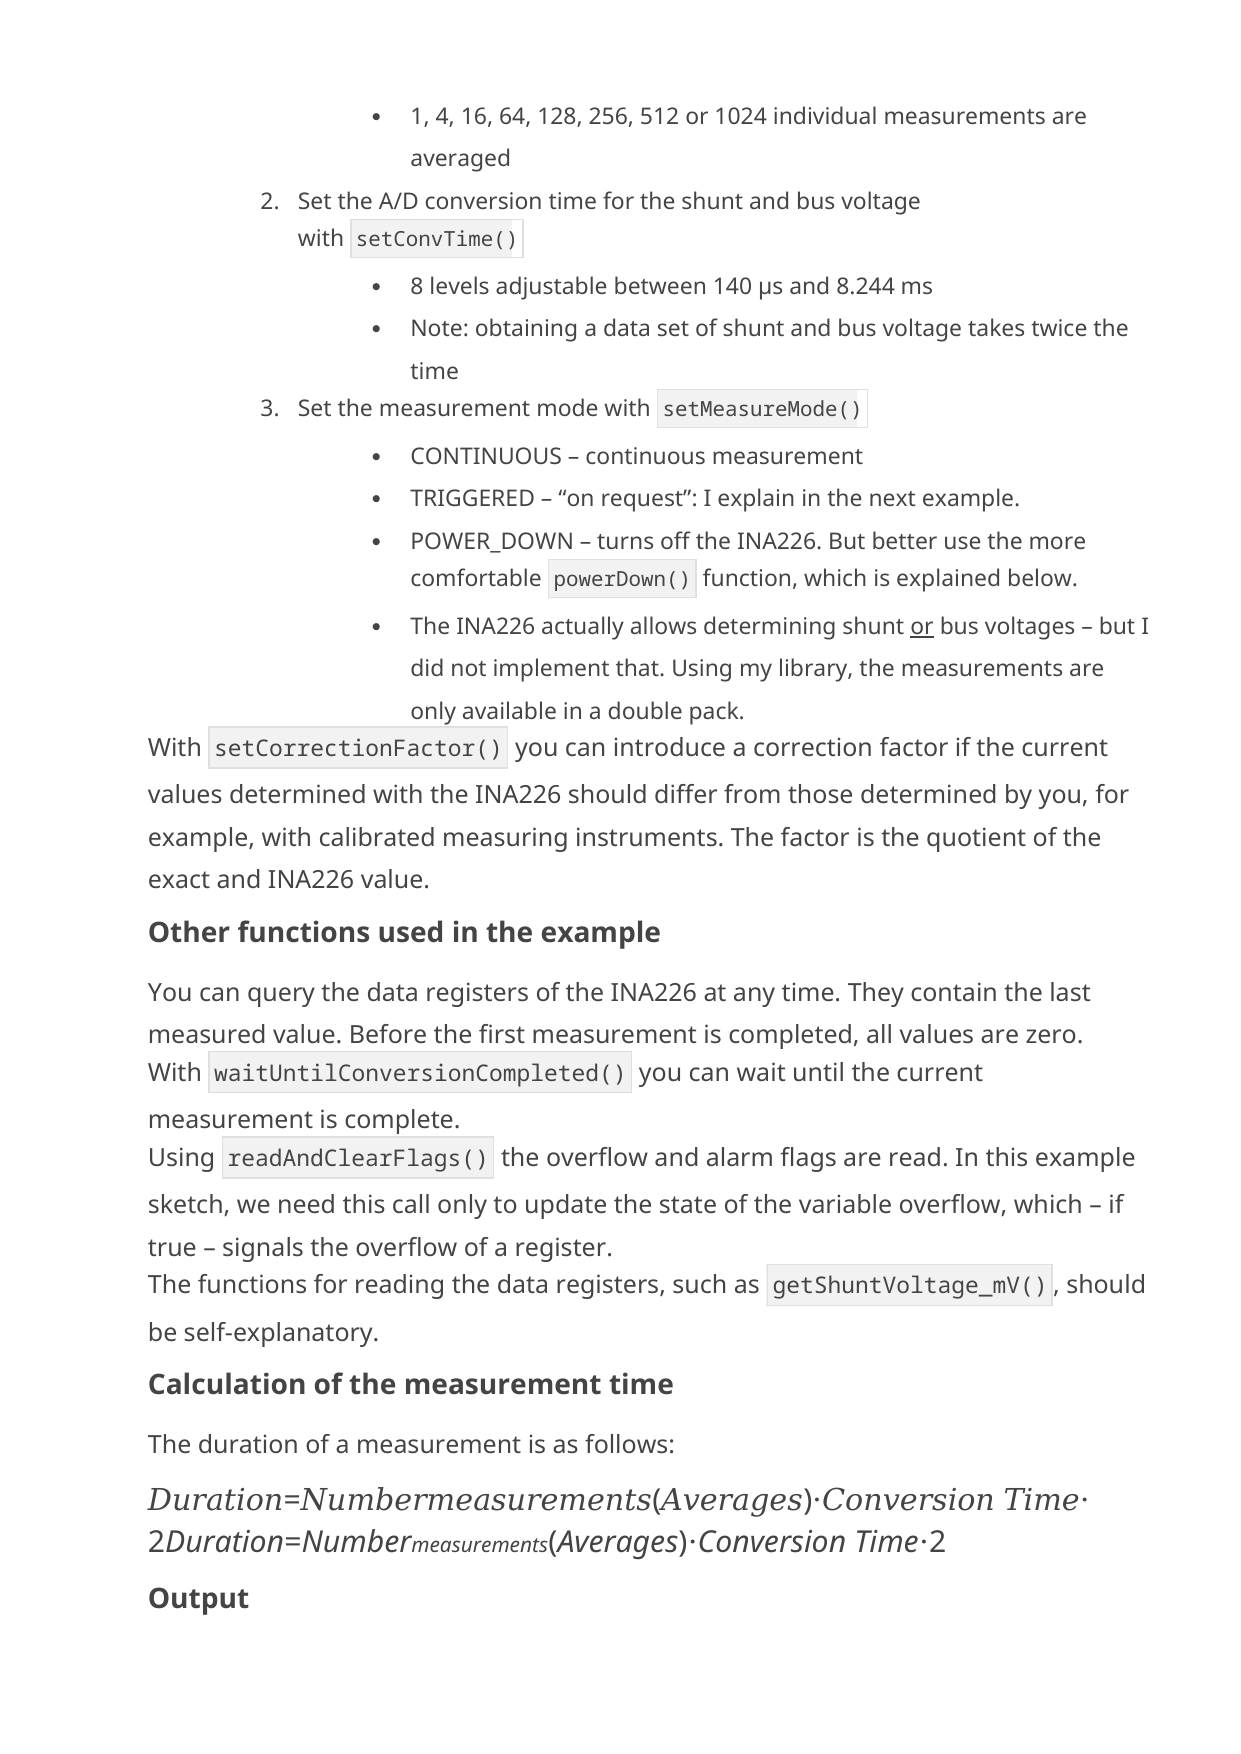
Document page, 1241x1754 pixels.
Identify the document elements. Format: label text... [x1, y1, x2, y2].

subtitle Other functions used in the example [148, 912, 1152, 950]
list 1, 4, 16, 64, 128, 256, 512 or 1024 individual measurements are averaged [373, 88, 1152, 173]
text Using readAndClearFlags() the overflow and alarm flags are read. In this example sketch, we need this call only to update the state of the variable overflow, which – if true – signals the overflow of a register. [148, 1136, 1152, 1264]
subtitle Calculation of the measurement time [148, 1364, 1152, 1403]
list TRIGGERED – “on request”: I explain in the next example. [373, 471, 1152, 513]
list Set the A/D conversion time for the shunt and bus voltage with setConvTime() [260, 173, 1152, 258]
list Note: obtaining a data set of shunt and bus voltage takes twice the time [373, 301, 1152, 386]
text You can query the data registers of the INA226 at any time. They contain the last measured value. Before the first measurement is completed, all values are zero. With waitUntilConversionCompleted() you can wait until the current measurement is complete. [148, 966, 1152, 1136]
list 8 levels adjustable between 140 µs and 8.244 ms [373, 258, 1152, 301]
list CONTINUOUS – continuous measurement [373, 428, 1152, 471]
text The functions for reading the data registers, such as getShuntVoltage_mV(), should be self-explanatory. [148, 1264, 1152, 1349]
subtitle Output [148, 1578, 1152, 1617]
text 𝐷𝑢𝑟𝑎𝑡𝑖𝑜𝑛=𝑁𝑢𝑚𝑏𝑒𝑟𝑚𝑒𝑎𝑠𝑢𝑟𝑒𝑚𝑒𝑛𝑡𝑠(𝐴𝑣𝑒𝑟𝑎𝑔𝑒𝑠)⋅𝐶𝑜𝑛𝑣𝑒𝑟𝑠𝑖𝑜𝑛 𝑇𝑖𝑚𝑒⋅2Duration=Numbermeasurements​(Averages)⋅Conversion Time⋅2 [148, 1477, 1152, 1562]
text With setCorrectionFactor() you can introduce a correction factor if the current values determined with the INA226 should differ from those determined by you, for example, with calibrated measuring instruments. The factor is the quotient of the exact and INA226 value. [148, 726, 1152, 896]
text The duration of a measurement is as follows: [148, 1418, 1152, 1461]
list POWER_DOWN – turns off the INA226. But better use the more comfortable powerDown() function, which is explained below. [373, 513, 1152, 598]
list The INA226 actually allows determining shunt or bus voltages – but I did not implement that. Using my library, the measurements are only available in a double pack. [373, 598, 1152, 726]
list Set the measurement mode with setMeasureMode() [260, 386, 1152, 428]
